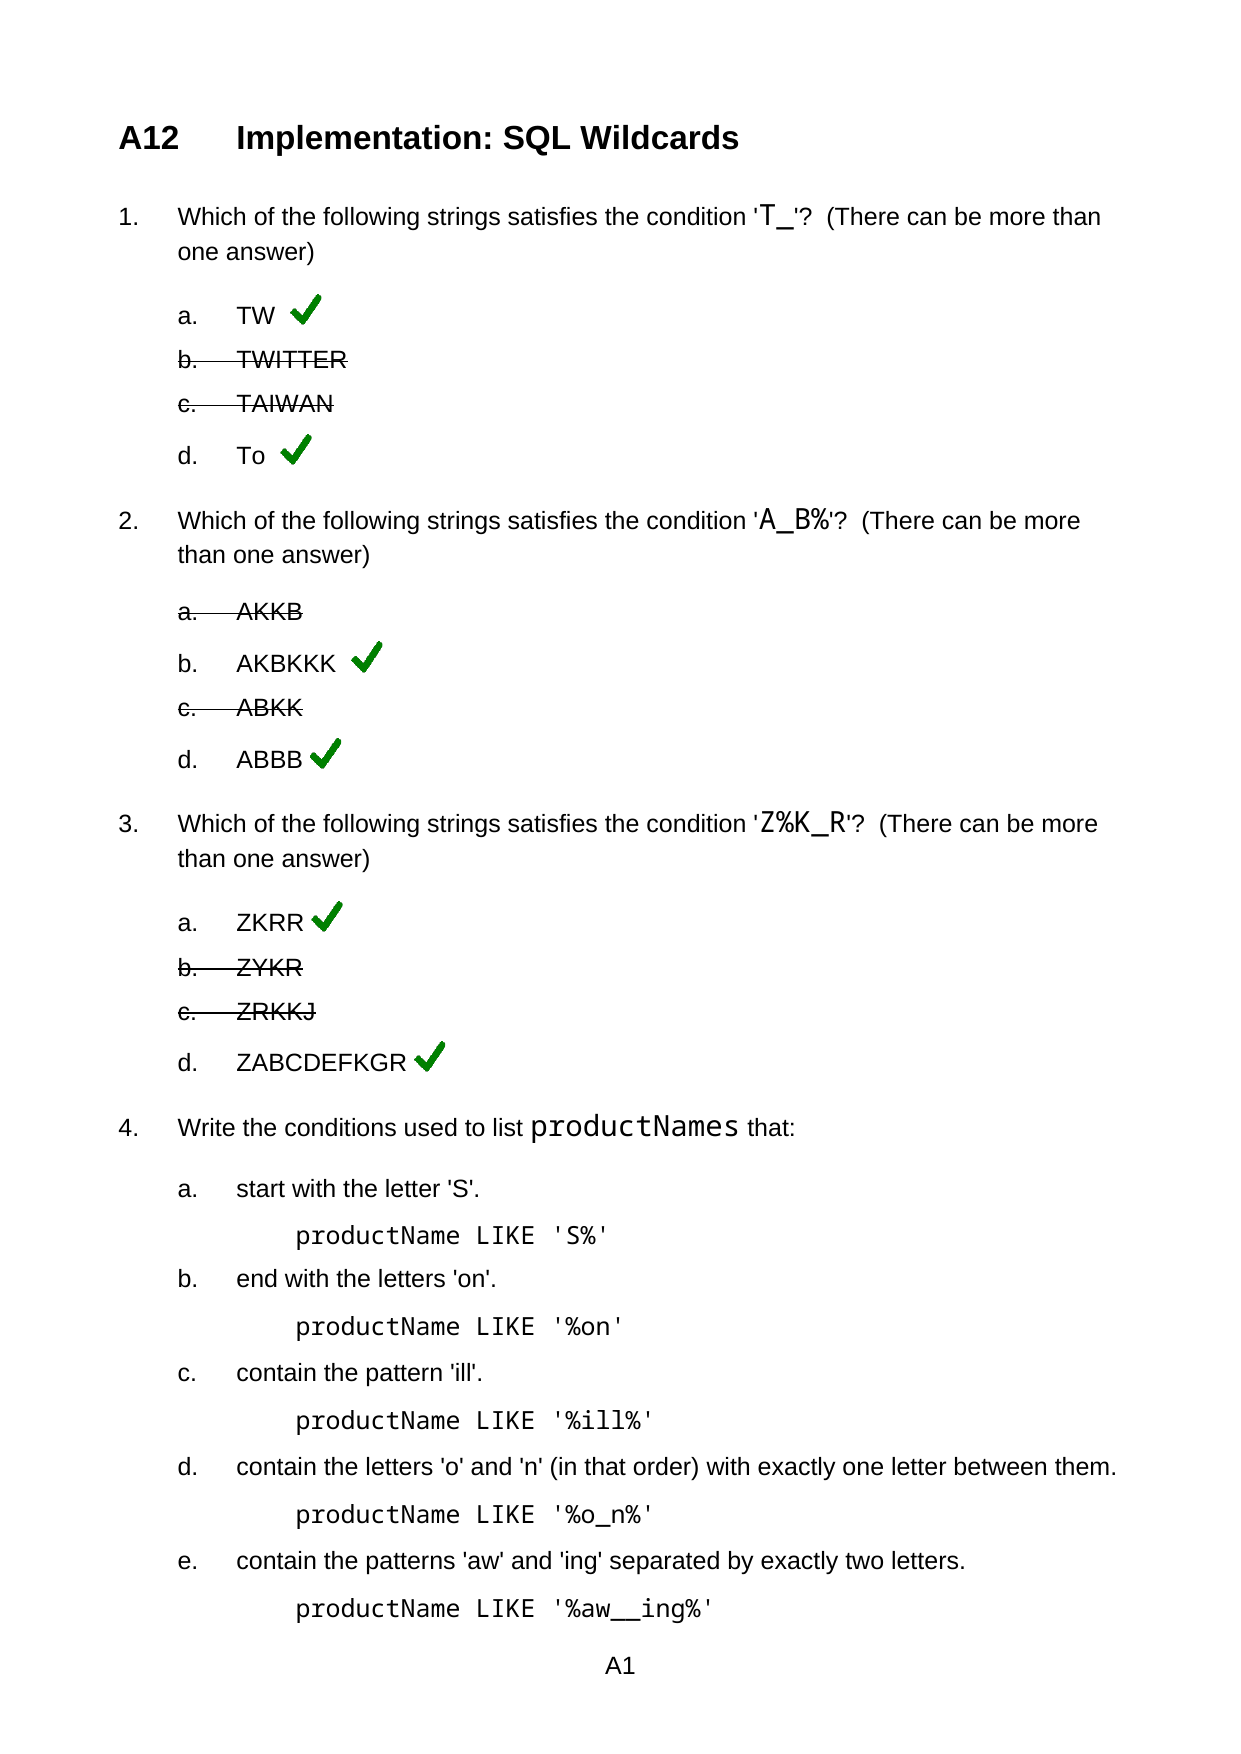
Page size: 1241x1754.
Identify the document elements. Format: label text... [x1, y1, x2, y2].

list AKKB [177, 597, 1122, 626]
list start with the letter 'S'. [177, 1174, 1122, 1202]
list TAIWAN [177, 389, 1122, 418]
list Write the conditions used to list productNames that: [118, 1105, 1122, 1145]
list Which of the following strings satisfies the condition 'Z%K_R'? (There can be more than one answer) [118, 802, 1122, 873]
list Which of the following strings satisfies the condition 'T_'? (There can be more than one answer) [118, 194, 1122, 265]
picture [310, 737, 342, 769]
list ABBB [177, 737, 1122, 774]
list TW [177, 293, 1122, 330]
list AKBKKK [177, 641, 1122, 678]
text productName LIKE 'S%' [295, 1218, 1122, 1252]
list contain the letters 'o' and 'n' (in that order) with exactly one letter between them. [177, 1452, 1122, 1481]
list TWITTER [177, 345, 1122, 374]
list ZRKKJ [177, 997, 1122, 1025]
list To [177, 433, 1122, 470]
picture [414, 1040, 446, 1072]
list ZABCDEFKGR [177, 1041, 1122, 1077]
list productName LIKE '%aw__ing%' [295, 1590, 1122, 1624]
list ZKRR [177, 901, 1122, 937]
list productName LIKE '%o_n%' [295, 1496, 1122, 1530]
picture [290, 293, 322, 325]
list productName LIKE '%ill%' [295, 1402, 1122, 1436]
list end with the letters 'on'. [177, 1264, 1122, 1293]
list contain the pattern 'ill'. [177, 1358, 1122, 1387]
list ABKK [177, 693, 1122, 722]
subtitle Implementation: SQL Wildcards [118, 118, 1122, 157]
picture [311, 900, 343, 932]
list Which of the following strings satisfies the condition 'A_B%'? (There can be more than one answer) [118, 498, 1122, 569]
list productName LIKE '%on' [295, 1308, 1122, 1342]
list ZYKR [177, 952, 1122, 981]
list contain the patterns 'aw' and 'ing' separated by exactly two letters. [177, 1546, 1122, 1575]
picture [280, 433, 312, 465]
picture [351, 641, 383, 673]
